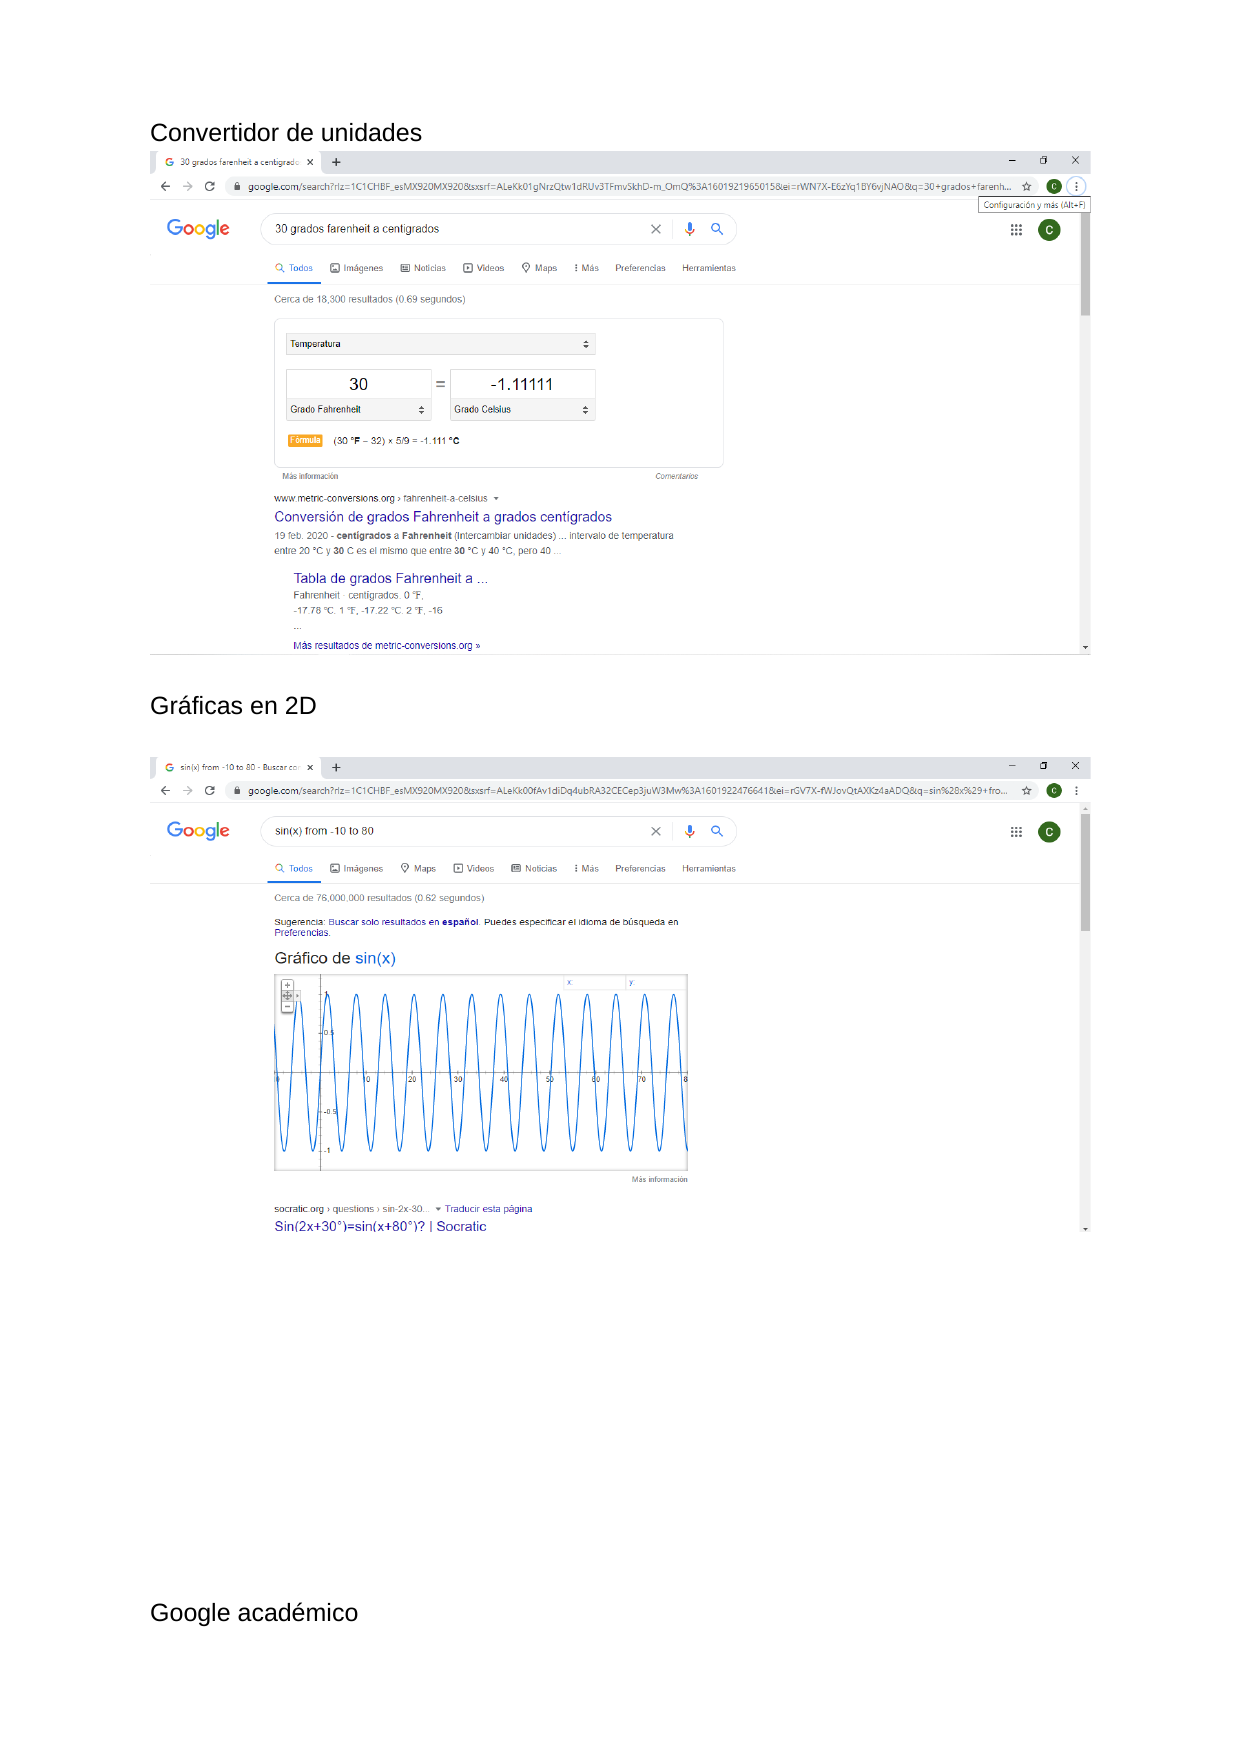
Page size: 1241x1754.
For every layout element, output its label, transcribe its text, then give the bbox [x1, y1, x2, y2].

text Gráficas en 2D [150, 691, 1090, 720]
picture [150, 151, 1091, 655]
text Google académico [150, 1598, 1090, 1627]
picture [150, 757, 1091, 1232]
text Convertidor de unidades [150, 118, 1090, 147]
